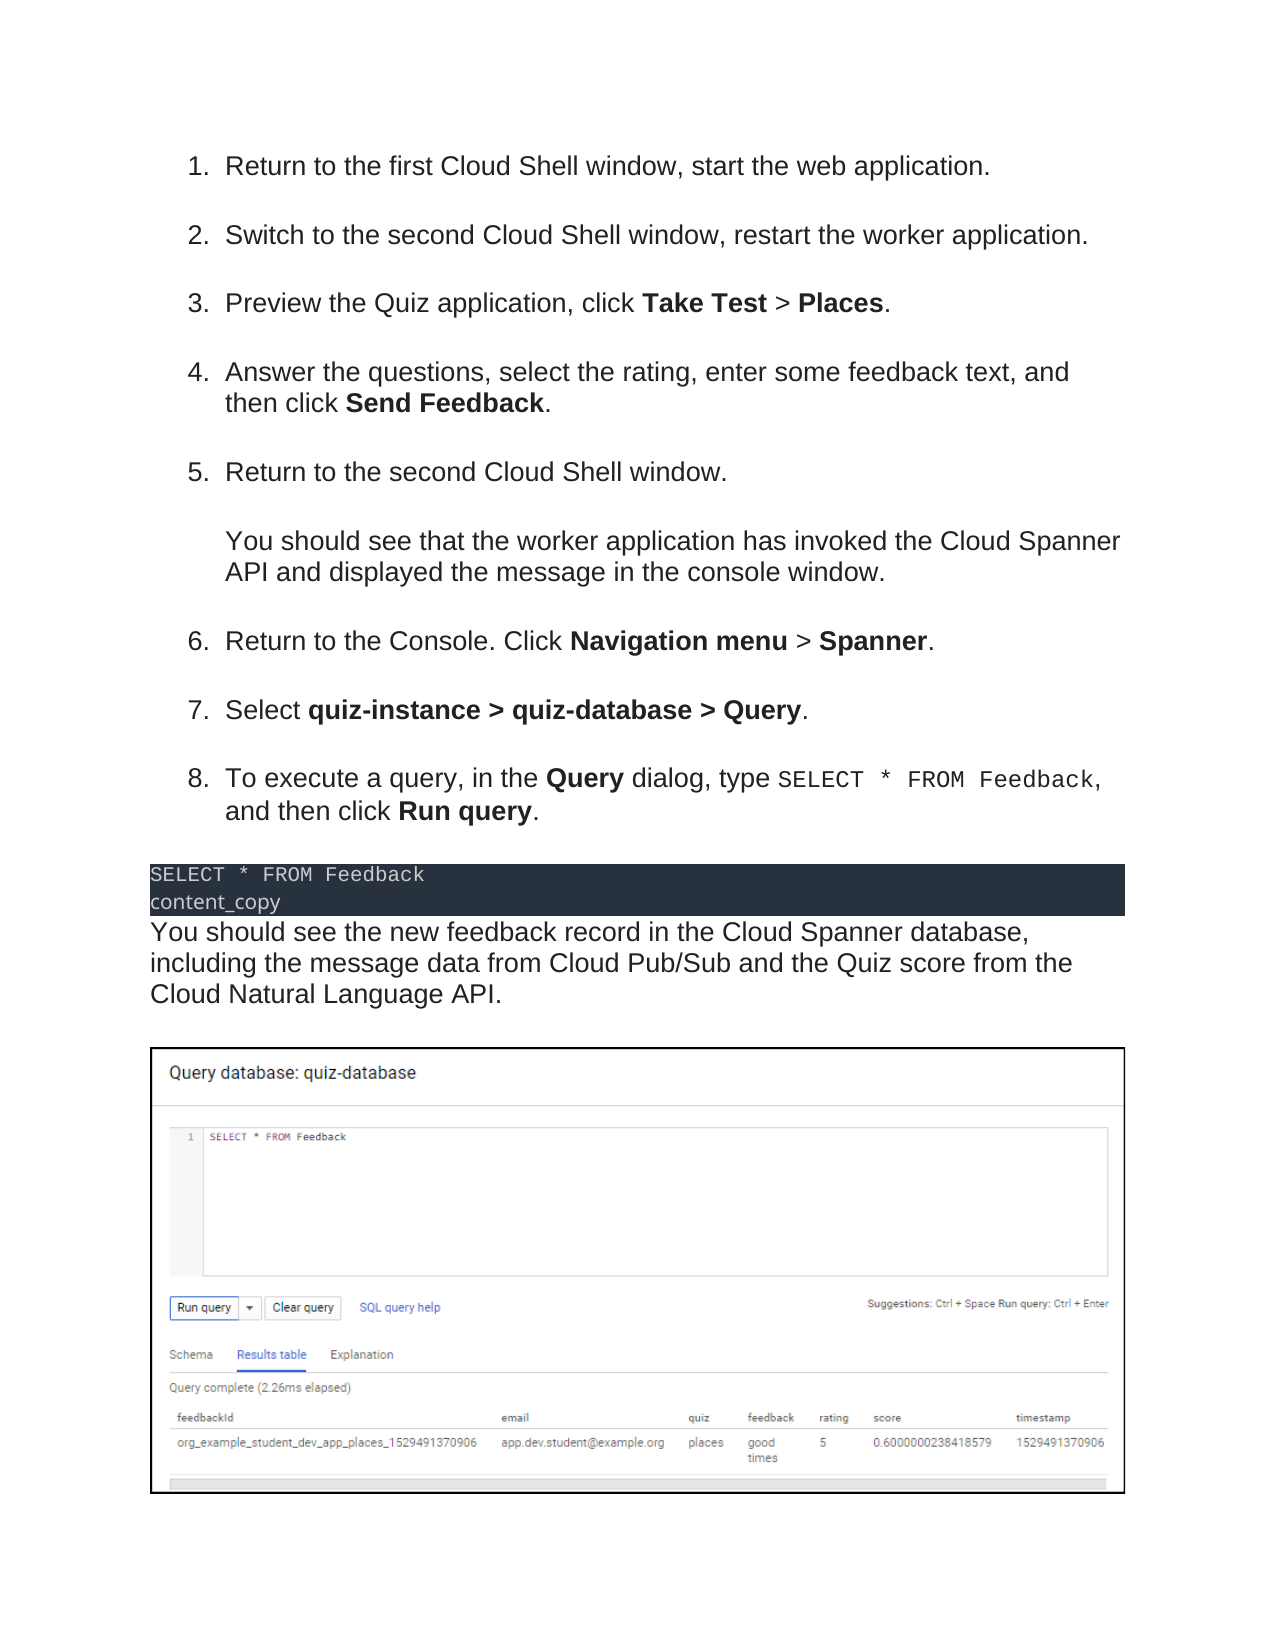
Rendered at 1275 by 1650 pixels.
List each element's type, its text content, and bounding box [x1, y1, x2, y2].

list Return to the first Cloud Shell window, start the web application. [187, 150, 1125, 181]
list Return to the second Cloud Shell window. [187, 456, 1125, 487]
list To execute a query, in the Query dialog, type SELECT * FROM Feedback, and then click Run query. [187, 762, 1125, 826]
list Preview the Quiz application, click Take Test > Places. [187, 287, 1125, 319]
list Answer the questions, select the rating, enter some feedback text, and then click Send Feedback. [187, 356, 1125, 419]
list Select quiz-instance > quiz-database > Query. [187, 694, 1125, 725]
text content_copy [150, 887, 1125, 916]
picture [150, 1047, 1125, 1494]
list Switch to the second Cloud Shell window, restart the worker application. [187, 219, 1125, 250]
list Return to the Console. Click Navigation menu > Spanner. [187, 625, 1125, 656]
text You should see the new feedback record in the Cloud Spanner database, including the message data from Cloud Pub/Sub and the Quiz score from the Cloud Natural Language API. [150, 916, 1125, 1010]
text You should see that the worker application has invoked the Cloud Spanner API and displayed the message in the console window. [225, 525, 1125, 587]
text SELECT * FROM Feedback [150, 864, 1125, 887]
